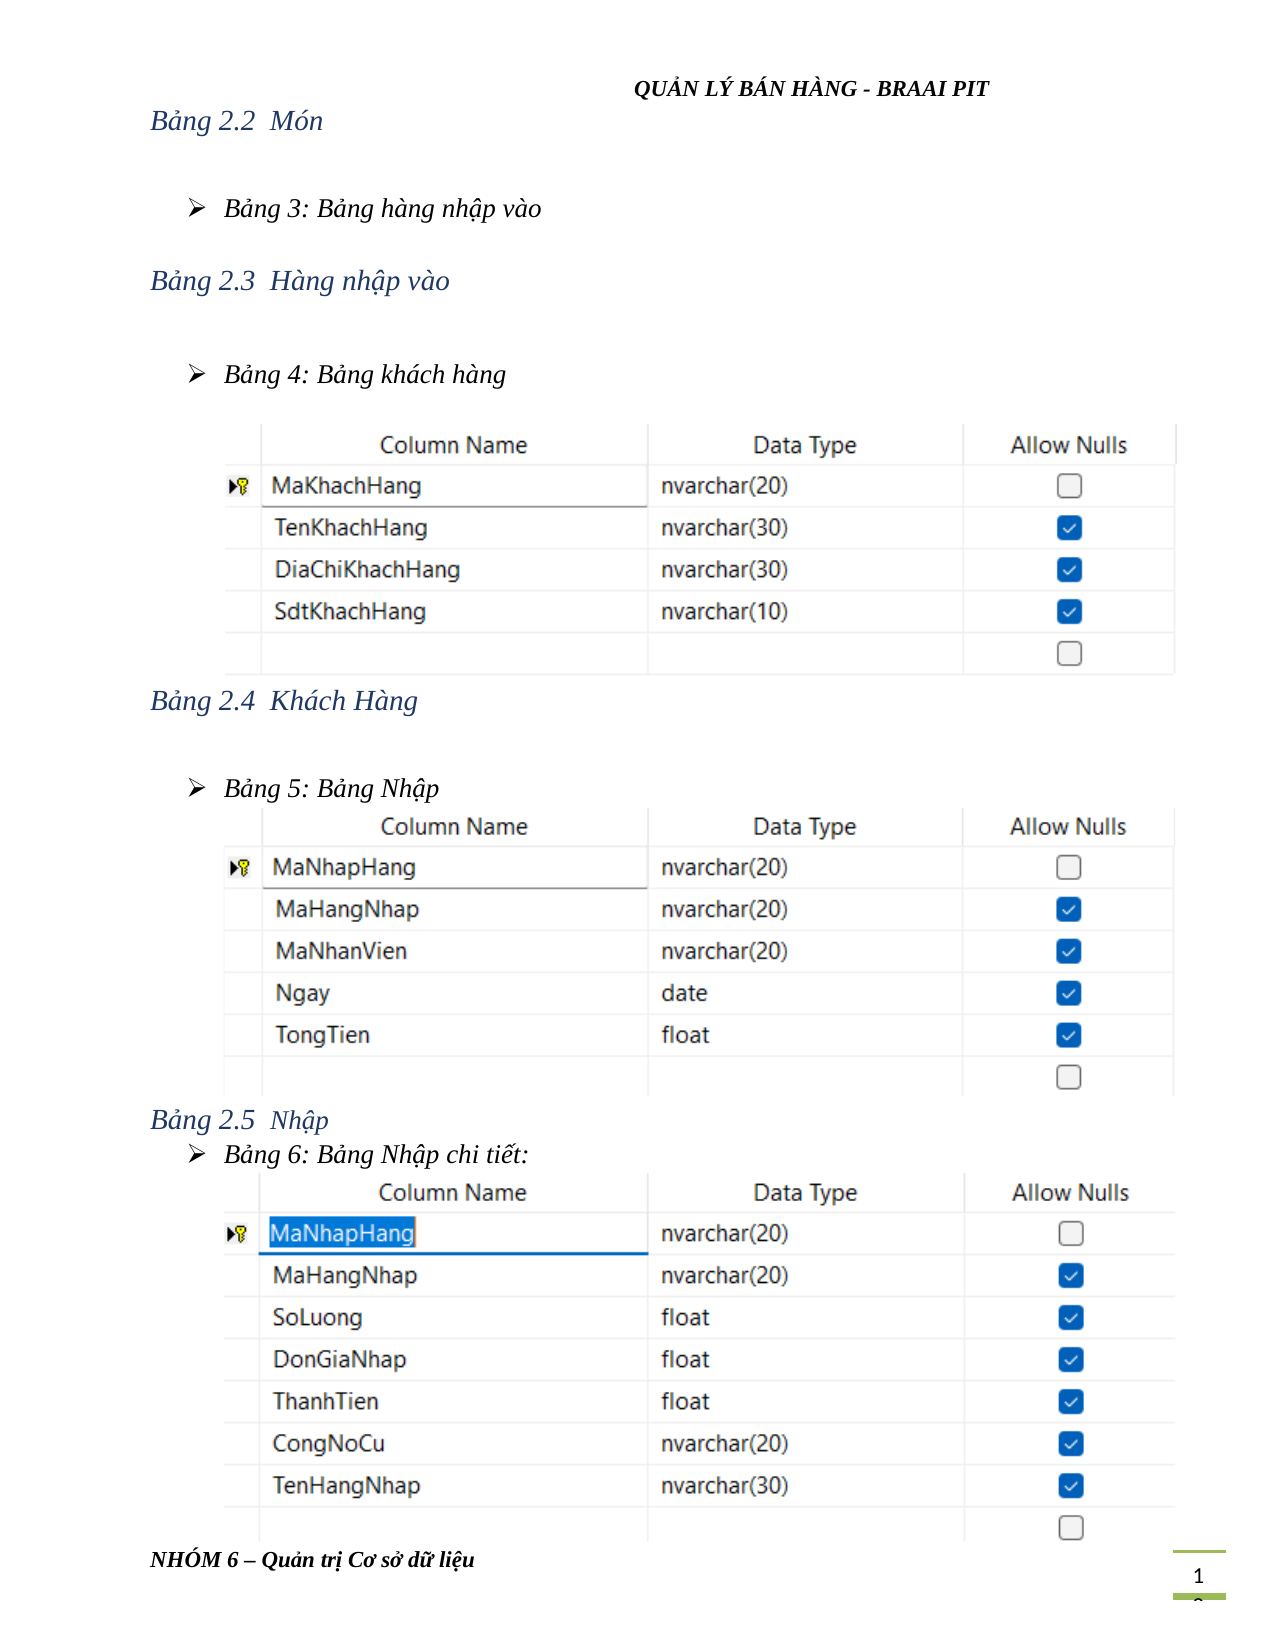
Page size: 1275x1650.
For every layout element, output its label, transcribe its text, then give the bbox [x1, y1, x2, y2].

subtitle Bảng 2.2 Món [150, 103, 1172, 137]
picture [225, 424, 1177, 677]
list Bảng 5: Bảng Nhập [186, 772, 1172, 803]
list Bảng 4: Bảng khách hàng [186, 359, 1172, 390]
subtitle Bảng 2.4 Khách Hàng [150, 683, 1172, 716]
list Bảng 3: Bảng hàng nhập vào [186, 193, 1172, 224]
subtitle Bảng 2.5 Nhập [150, 1102, 1172, 1135]
picture [223, 808, 1176, 1096]
picture [223, 1173, 1176, 1542]
subtitle Bảng 2.3 Hàng nhập vào [150, 263, 1172, 296]
list Bảng 6: Bảng Nhập chi tiết: [186, 1138, 1172, 1169]
